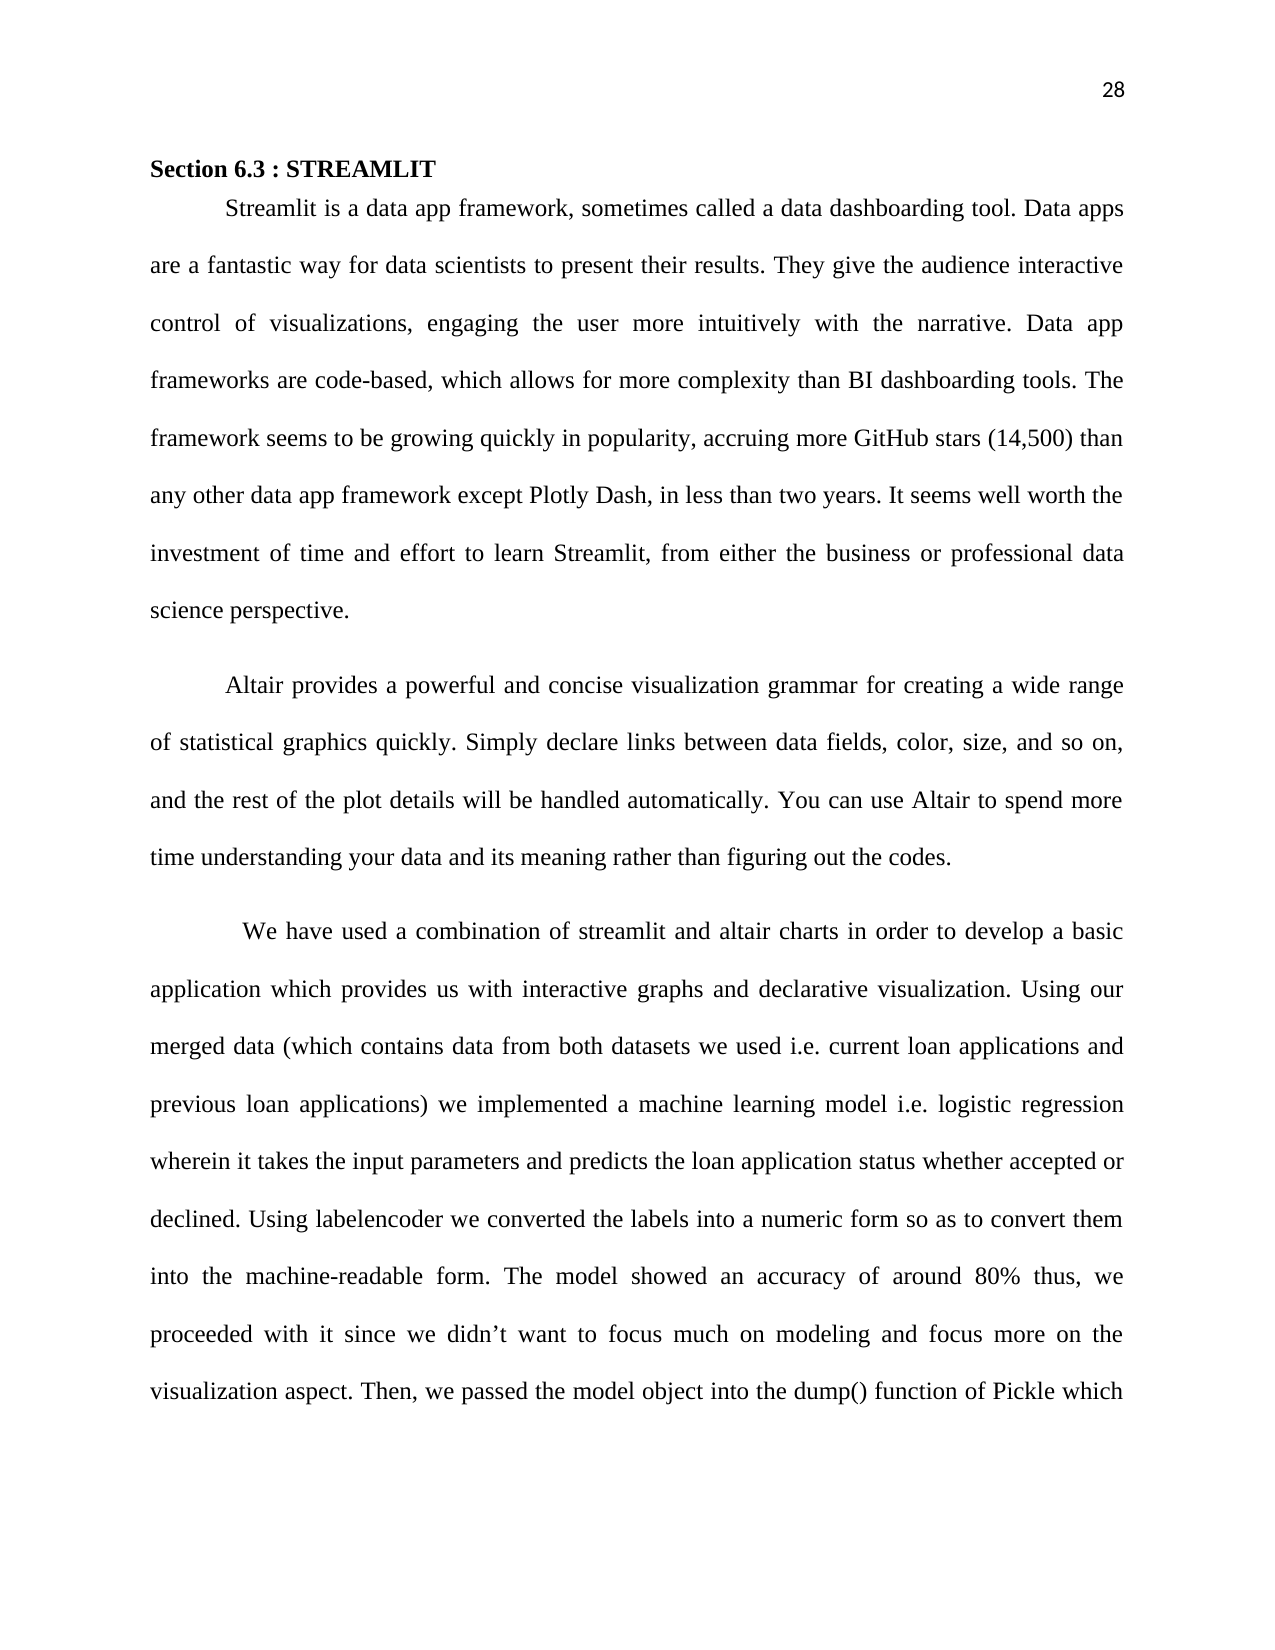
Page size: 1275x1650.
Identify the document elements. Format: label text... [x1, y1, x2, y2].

subtitle Section 6.3 : STREAMLIT [150, 154, 1125, 182]
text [150, 916, 1125, 1405]
text Streamlit is a data app framework, sometimes called a data dashboarding tool. Data apps are a fantastic way for data scientists to present their results. They give the audience interactive control of visualizations, engaging the user more intuitively with the narrative. Data app frameworks are code-based, which allows for more complexity than BI dashboarding tools. The framework seems to be growing quickly in popularity, accruing more GitHub stars (14,500) than any other data app framework except Plotly Dash, in less than two years. It seems well worth the investment of time and effort to learn Streamlit, from either the business or professional data science perspective. [150, 193, 1125, 624]
text Altair provides a powerful and concise visualization grammar for creating a wide range of statistical graphics quickly. Simply declare links between data fields, color, size, and so on, and the rest of the plot details will be handled automatically. You can use Altair to spend more time understanding your data and its meaning rather than figuring out the codes. [150, 670, 1125, 871]
